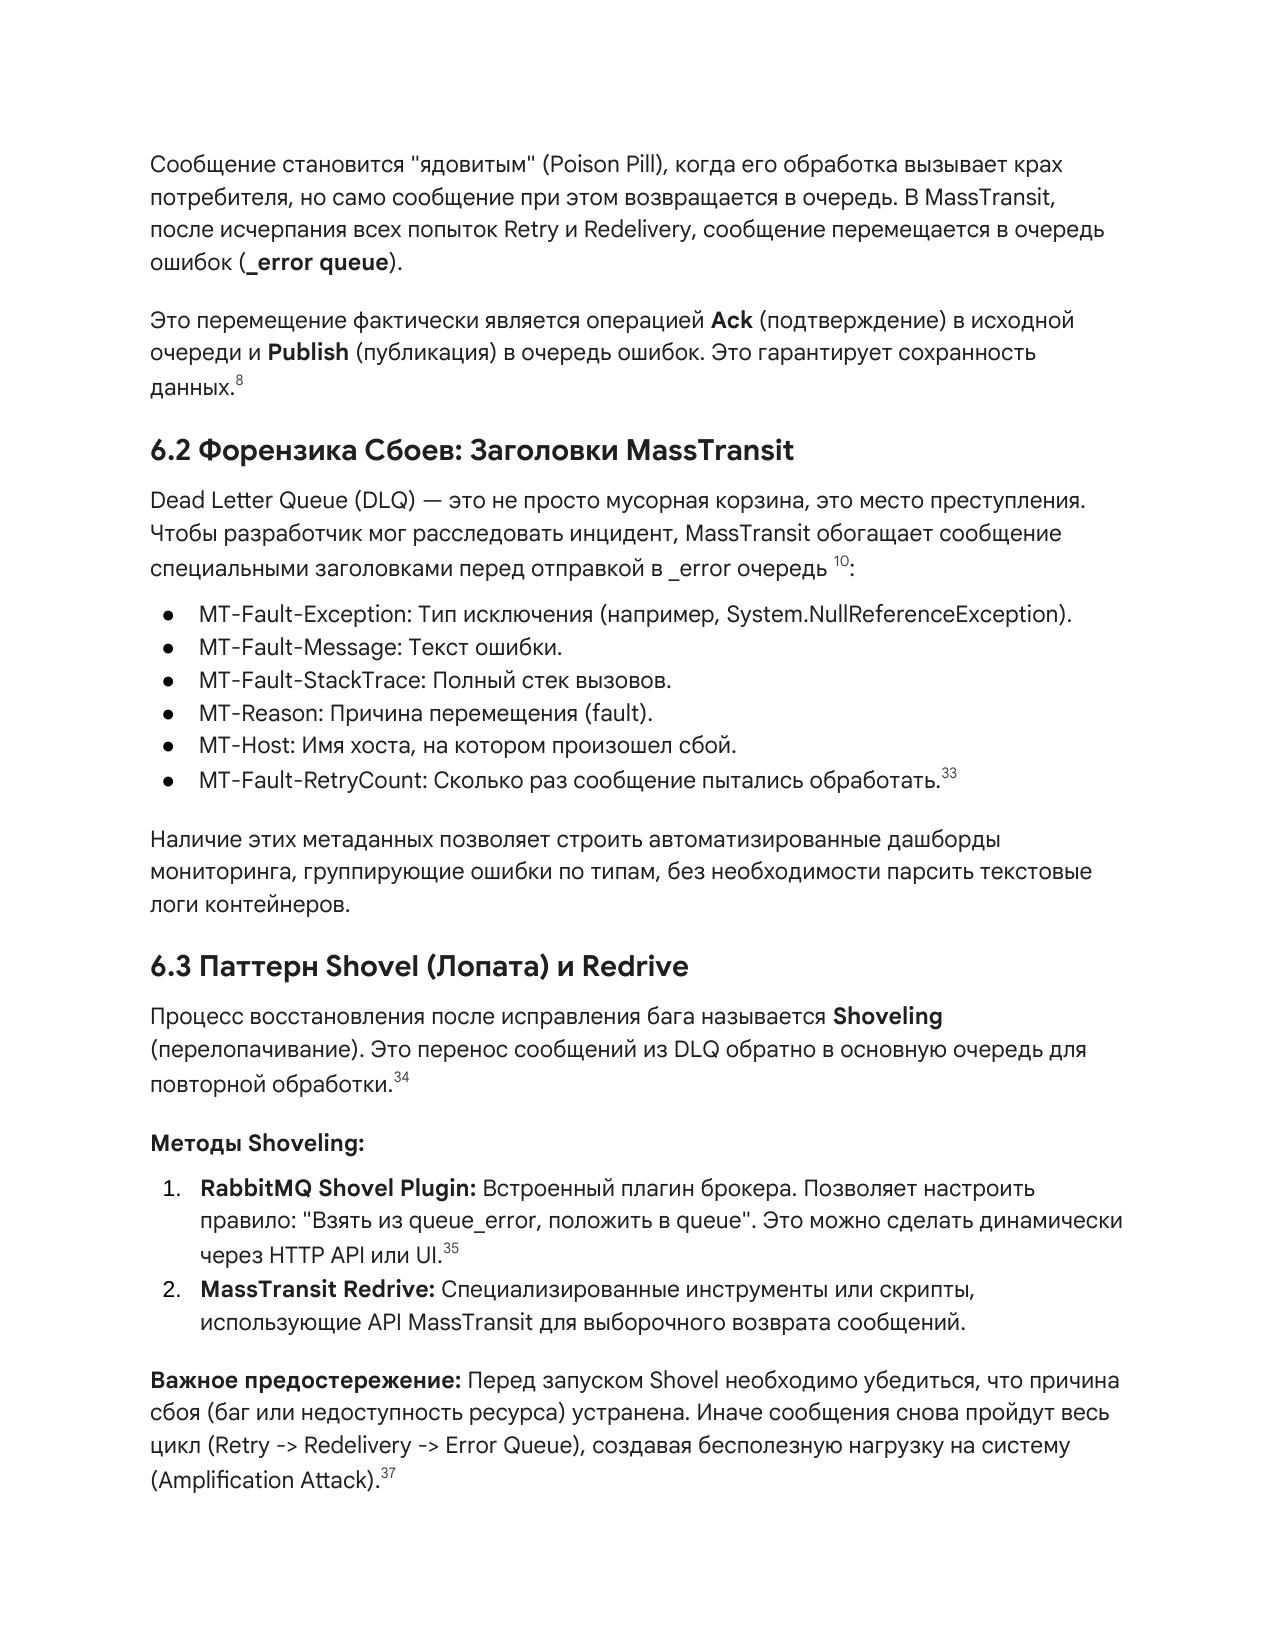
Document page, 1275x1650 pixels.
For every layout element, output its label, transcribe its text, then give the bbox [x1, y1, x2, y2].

text Методы Shoveling: [150, 1129, 1125, 1157]
list MT-Fault-StackTrace: Полный стек вызовов. [161, 666, 1125, 695]
subtitle 6.3 Паттерн Shovel (Лопата) и Redrive [150, 948, 1125, 984]
list MT-Host: Имя хоста, на котором произошел сбой. [161, 731, 1125, 760]
subtitle 6.2 Форензика Сбоев: Заголовки MassTransit [150, 432, 1125, 469]
text Это перемещение фактически является операцией Ack (подтверждение) в исходной очереди и Publish (публикация) в очередь ошибок. Это гарантирует сохранность данных.8 [150, 306, 1125, 403]
list MT-Reason: Причина перемещения (fault). [161, 699, 1125, 727]
text Процесс восстановления после исправления бага называется Shoveling (перелопачивание). Это перенос сообщений из DLQ обратно в основную очередь для повторной обработки.34 [150, 1002, 1125, 1099]
text Наличие этих метаданных позволяет строить автоматизированные дашборды мониторинга, группирующие ошибки по типам, без необходимости парсить текстовые логи контейнеров. [150, 825, 1125, 919]
list MT-Fault-Exception: Тип исключения (например, System.NullReferenceException). [161, 601, 1125, 629]
list MT-Fault-RetryCount: Сколько раз сообщение пытались обработать.33 [161, 764, 1125, 796]
list RabbitMQ Shovel Plugin: Встроенный плагин брокера. Позволяет настроить правило: "Взять из queue_error, положить в queue". Это можно сделать динамически через HTTP API или UI.35 [162, 1174, 1125, 1271]
list MassTransit Redrive: Специализированные инструменты или скрипты, использующие API MassTransit для выборочного возврата сообщений. [162, 1276, 1125, 1337]
list MT-Fault-Message: Текст ошибки. [161, 633, 1125, 662]
text Dead Letter Queue (DLQ) — это не просто мусорная корзина, это место преступления. Чтобы разработчик мог расследовать инцидент, MassTransit обогащает сообщение специальными заголовками перед отправкой в _error очередь 10: [150, 487, 1125, 584]
text Сообщение становится "ядовитым" (Poison Pill), когда его обработка вызывает крах потребителя, но само сообщение при этом возвращается в очередь. В MassTransit, после исчерпания всех попыток Retry и Redelivery, сообщение перемещается в очередь ошибок (_error queue). [150, 150, 1125, 277]
text Важное предостережение: Перед запуском Shovel необходимо убедиться, что причина сбоя (баг или недоступность ресурса) устранена. Иначе сообщения снова пройдут весь цикл (Retry -> Redelivery -> Error Queue), создавая бесполезную нагрузку на систему (Amplification Attack).37 [150, 1366, 1125, 1496]
